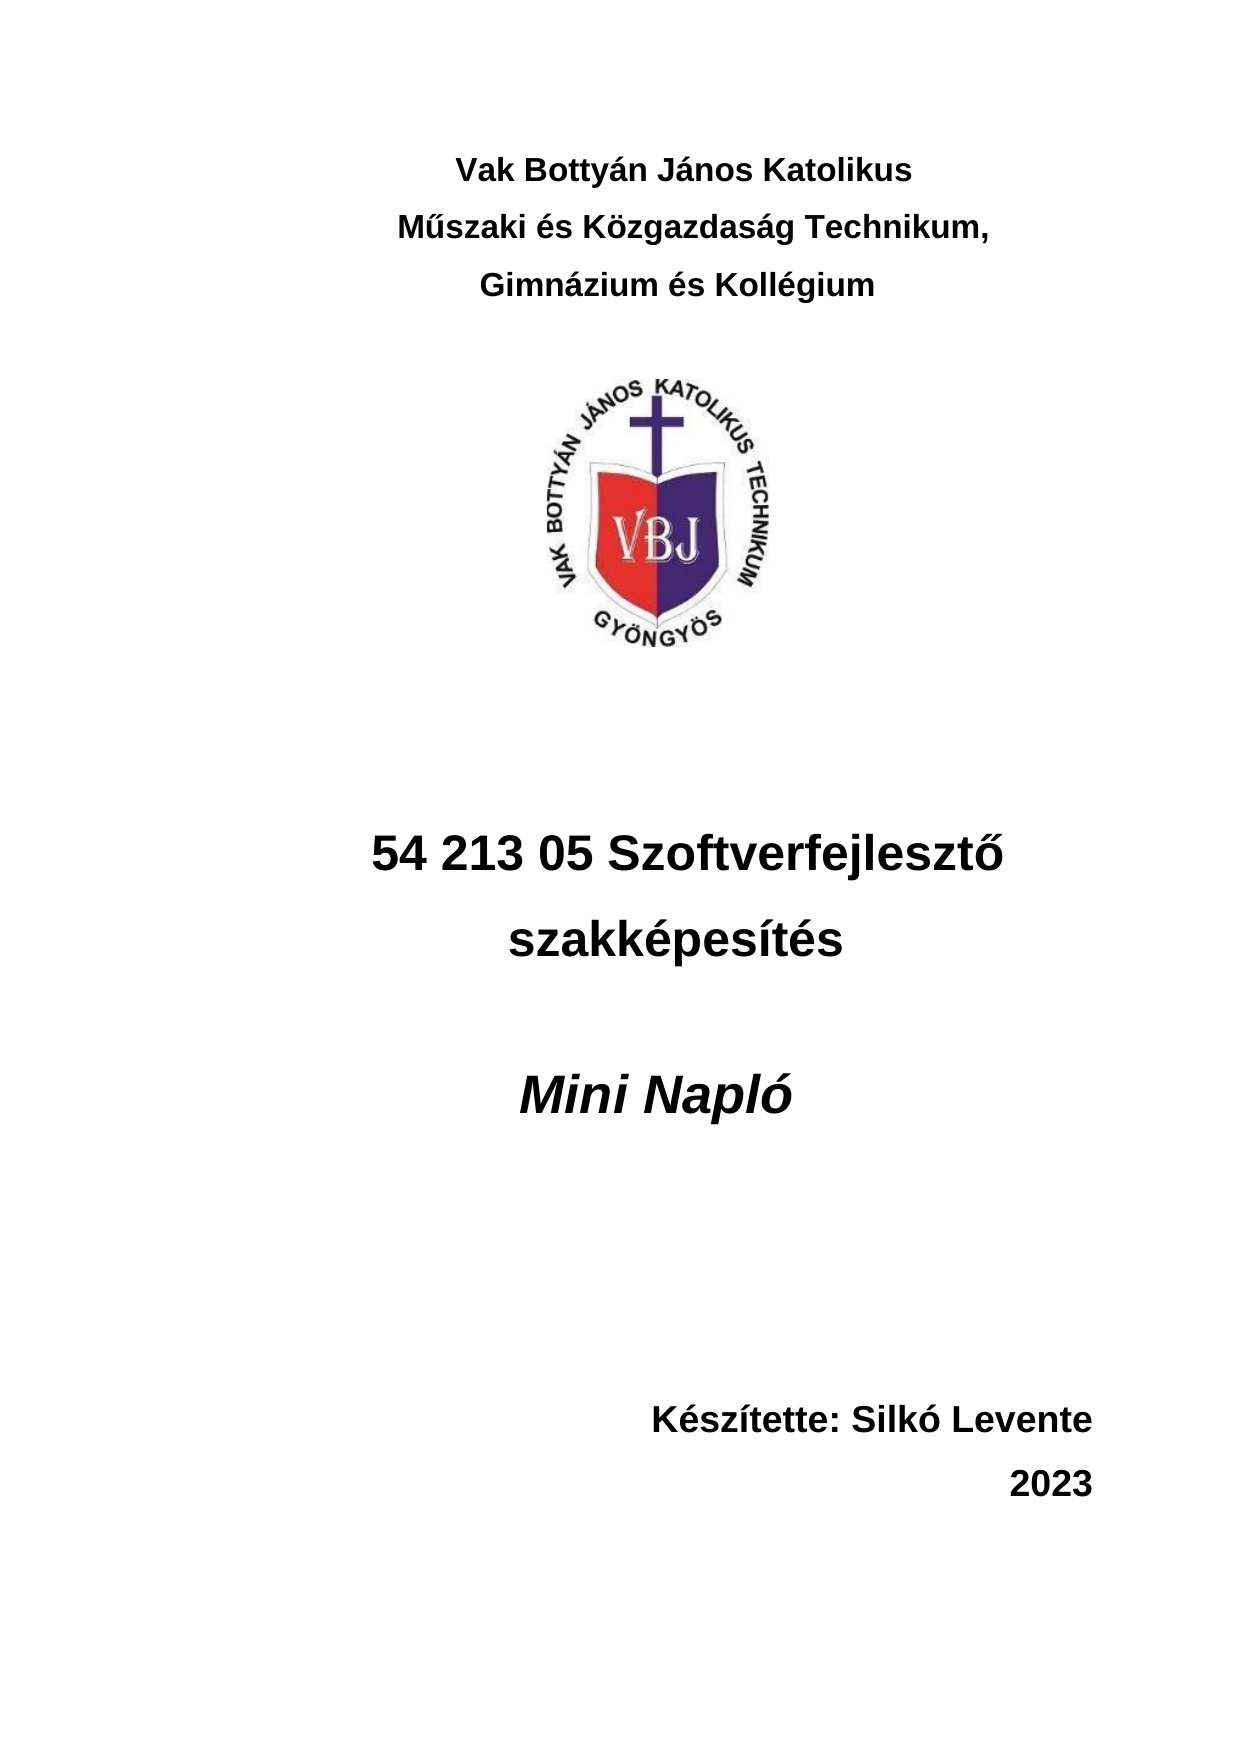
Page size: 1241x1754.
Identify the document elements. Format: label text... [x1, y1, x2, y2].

picture [546, 379, 769, 647]
text Készítette: Silkó Levente 2023 [637, 1397, 1093, 1505]
text Vak Bottyán János Katolikus [455, 150, 1093, 188]
text Gimnázium és Kollégium [479, 265, 1093, 304]
text Mini Napló [150, 1062, 1093, 1124]
text 54 213 05 Szoftverfejlesztő szakképesítés [371, 823, 1093, 967]
text Műszaki és Közgazdaság Technikum, [397, 208, 1093, 246]
